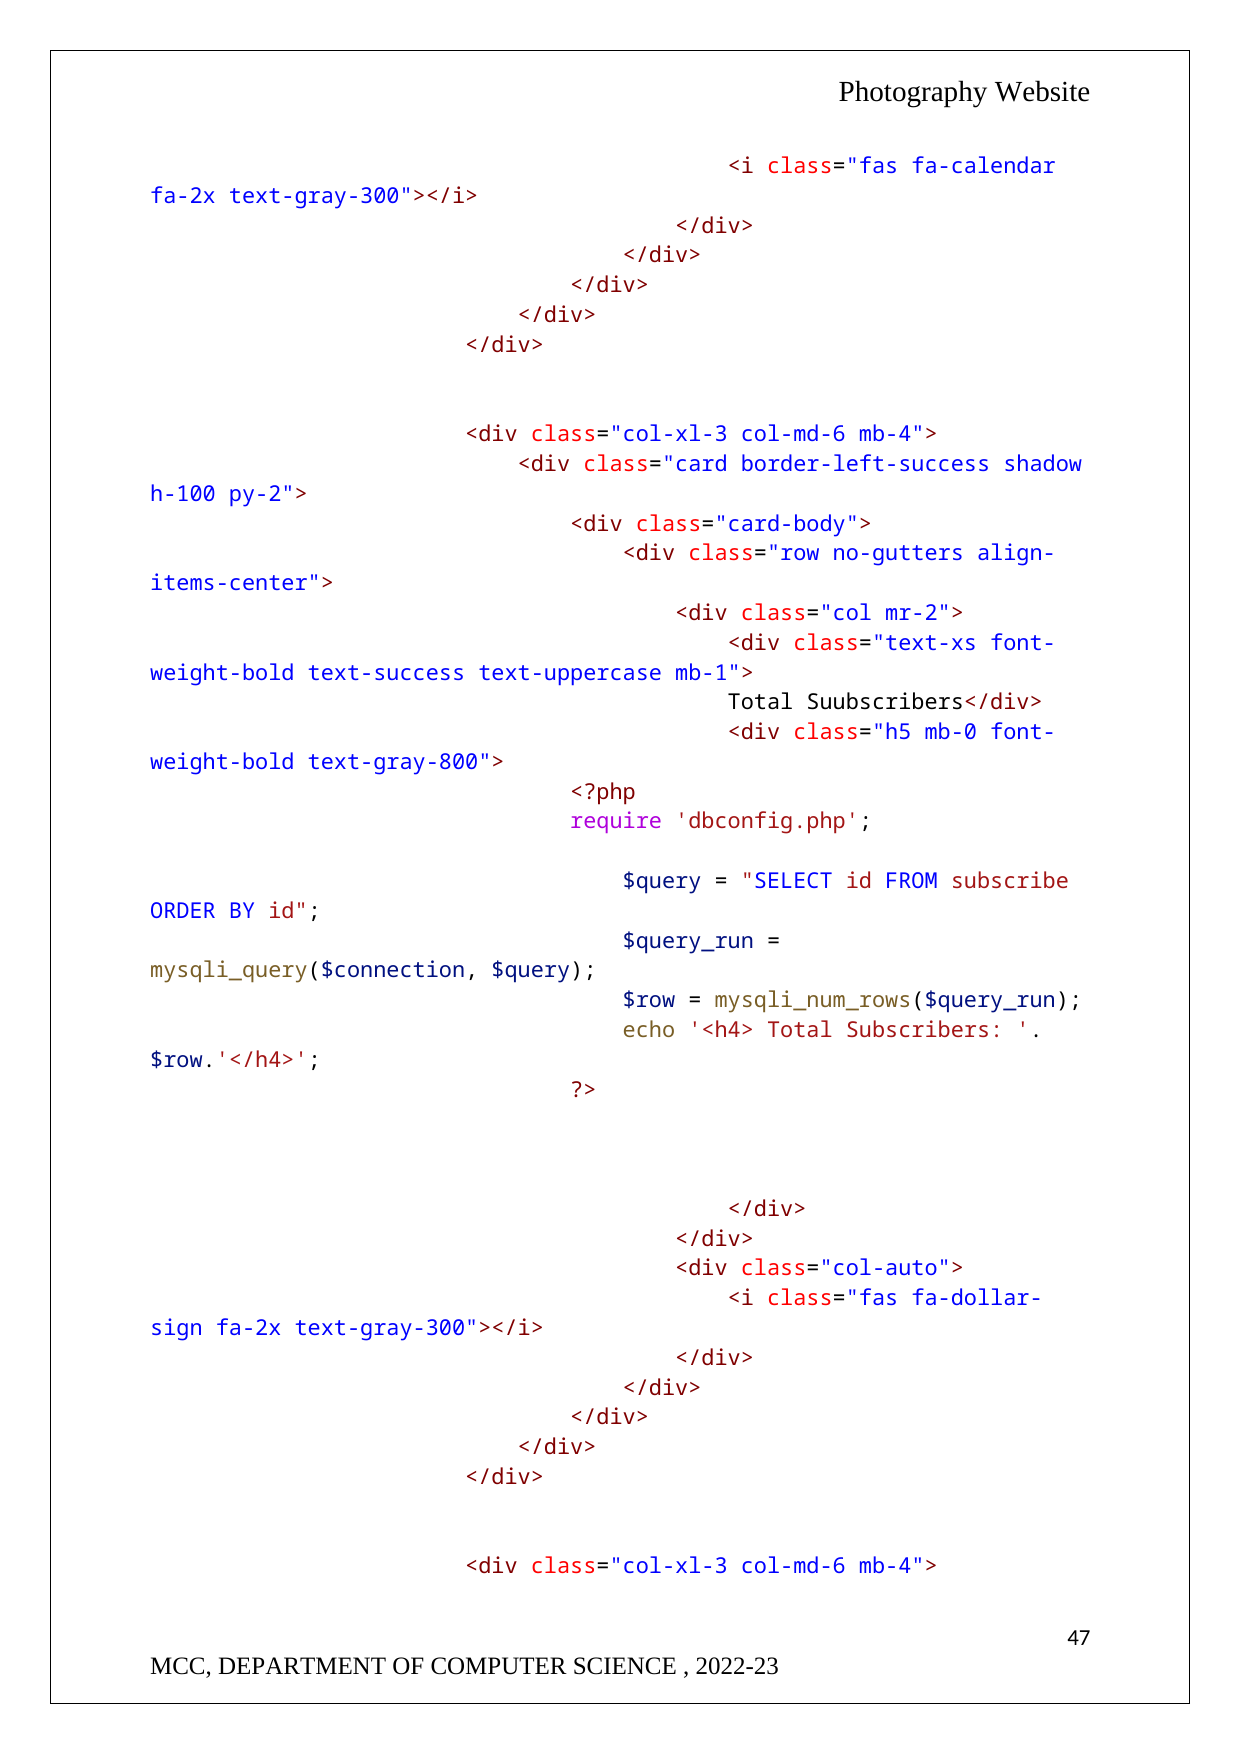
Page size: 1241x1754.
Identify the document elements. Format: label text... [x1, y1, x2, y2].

text </div> [150, 239, 1090, 269]
text <div class="col-xl-3 col-md-6 mb-4"> [150, 418, 1090, 448]
text <div class="col mr-2"> [150, 597, 1090, 627]
text require 'dbconfig.php'; [150, 805, 1090, 835]
text </div> [150, 269, 1090, 299]
text <div class="h5 mb-0 font-weight-bold text-gray-800"> [150, 716, 1090, 776]
text $query = "SELECT id FROM subscribe ORDER BY id"; [150, 865, 1090, 924]
text <i class="fas fa-dollar-sign fa-2x text-gray-300"></i> [150, 1282, 1090, 1342]
text <div class="card-body"> [150, 507, 1090, 537]
text <div class="row no-gutters align-items-center"> [150, 537, 1090, 597]
text </div> [150, 209, 1090, 239]
text </div> [150, 1371, 1090, 1401]
text $query_run = mysqli_query($connection, $query); [150, 924, 1090, 984]
text </div> [150, 1401, 1090, 1431]
text </div> [150, 329, 1090, 358]
text <div class="text-xs font-weight-bold text-success text-uppercase mb-1"> [150, 627, 1090, 686]
text </div> [150, 1193, 1090, 1222]
text <div class="col-auto"> [150, 1252, 1090, 1282]
text <div class="col-xl-3 col-md-6 mb-4"> [150, 1550, 1090, 1580]
text echo '<h4> Total Subscribers: '.$row.'</h4>'; [150, 1014, 1090, 1073]
text </div> [150, 1342, 1090, 1371]
text </div> [150, 299, 1090, 329]
text <div class="card border-left-success shadow h-100 py-2"> [150, 448, 1090, 507]
text </div> [150, 1461, 1090, 1491]
text ?> [150, 1073, 1090, 1103]
text <?php [150, 776, 1090, 805]
text </div> [150, 1222, 1090, 1252]
text <i class="fas fa-calendar fa-2x text-gray-300"></i> [150, 150, 1090, 209]
text Total Suubscribers</div> [150, 686, 1090, 716]
text </div> [150, 1431, 1090, 1461]
text $row = mysqli_num_rows($query_run); [150, 984, 1090, 1014]
